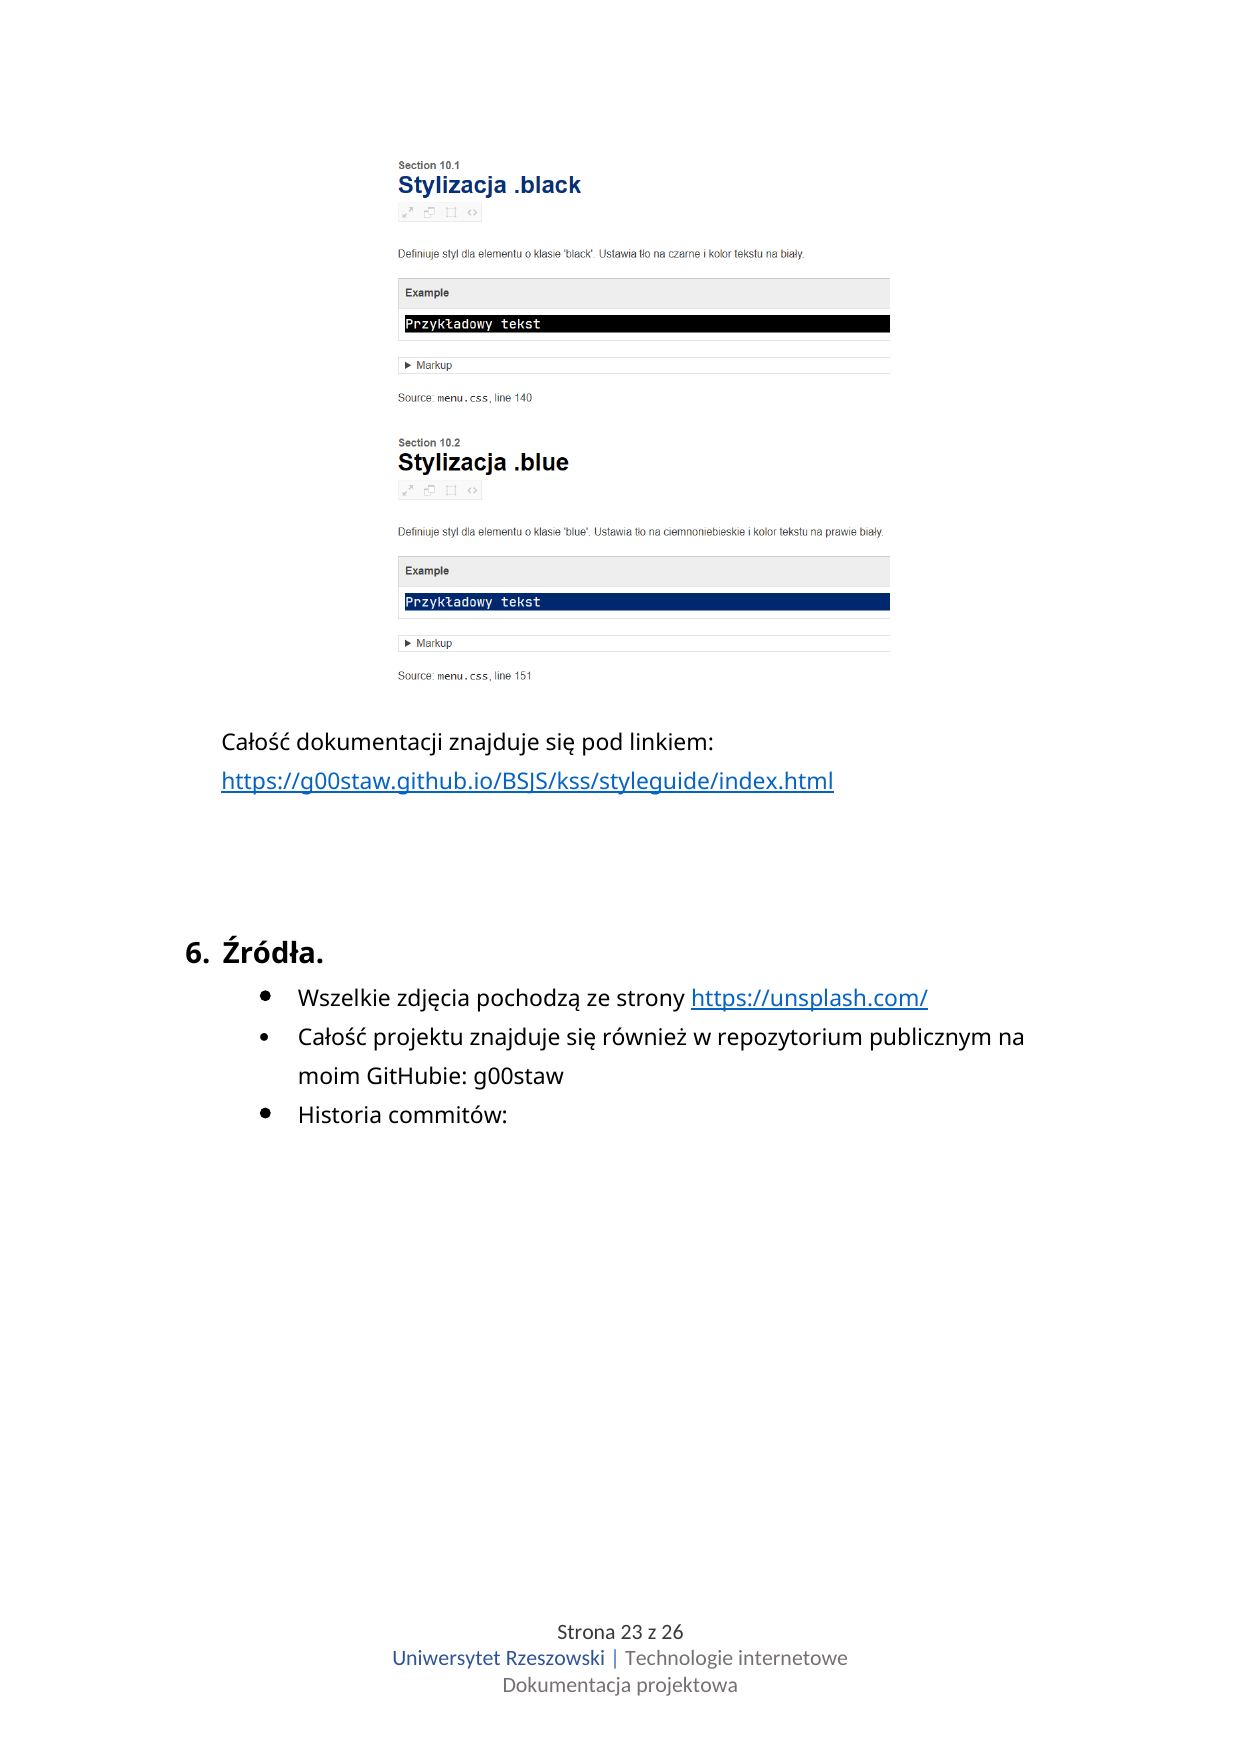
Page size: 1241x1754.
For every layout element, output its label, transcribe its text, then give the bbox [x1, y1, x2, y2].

text Całość dokumentacji znajduje się pod linkiem: https://g00staw.github.io/BSJS/kss/styleguide/index.html [221, 726, 1093, 796]
list Wszelkie zdjęcia pochodzą ze strony https://unsplash.com/ [260, 982, 1093, 1013]
list Całość projektu znajduje się również w repozytorium publicznym na moim GitHubie: g00staw [260, 1021, 1093, 1091]
list Historia commitów: [260, 1099, 1093, 1130]
list Źródła. [185, 932, 1093, 972]
picture [387, 147, 890, 703]
